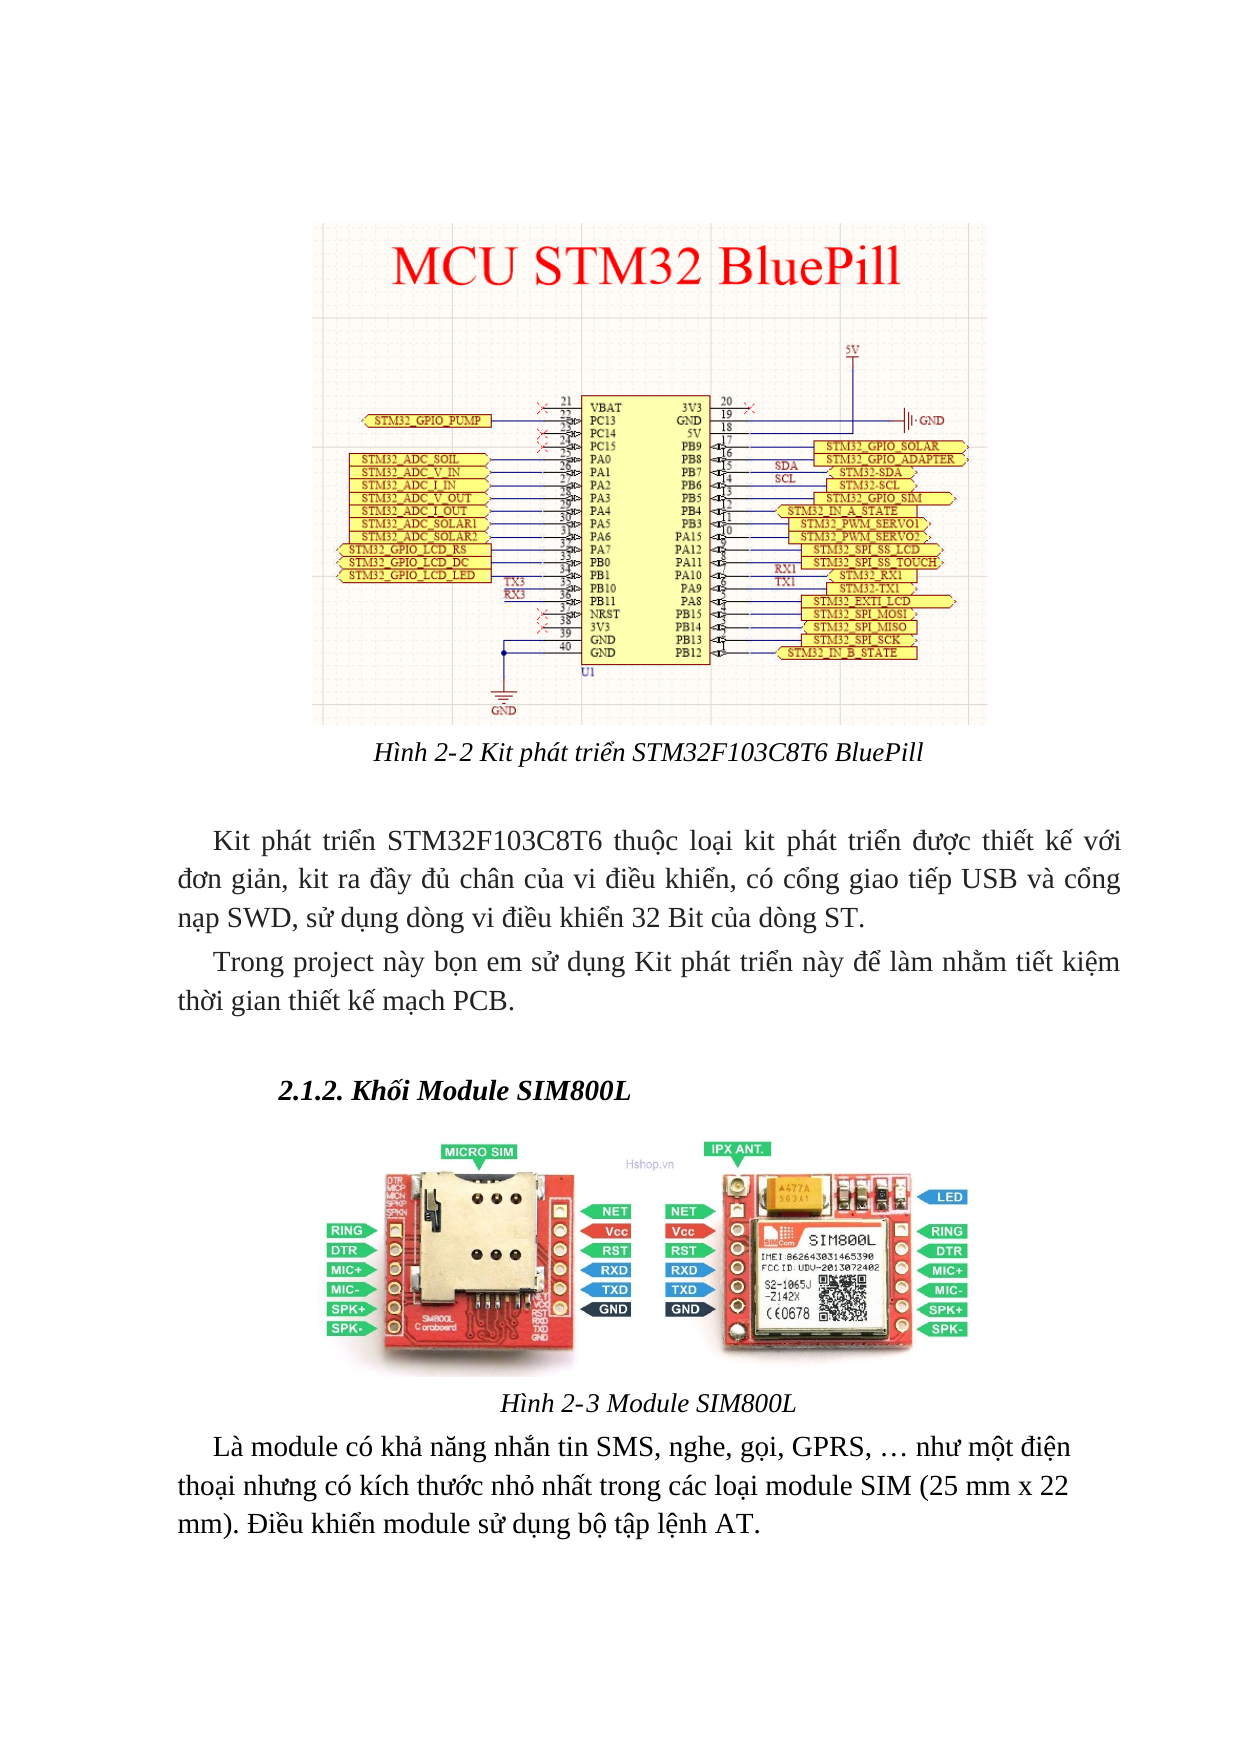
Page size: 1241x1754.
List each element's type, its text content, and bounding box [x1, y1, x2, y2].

text Kit phát triển STM32F103C8T6 thuộc loại kit phát triển được thiết kế với đơn giản, kit ra đầy đủ chân của vi điều khiển, có cổng giao tiếp USB và cổng nạp SWD, sử dụng dòng vi điều khiển 32 Bit của dòng ST. [177, 823, 1122, 933]
picture [317, 1117, 982, 1377]
text Trong project này bọn em sử dụng Kit phát triển này để làm nhằm tiết kiệm thời gian thiết kế mạch PCB. [177, 944, 1122, 1017]
picture [312, 223, 988, 725]
text Là module có khả năng nhắn tin SMS, nghe, gọi, GPRS, … như một điện thoại nhưng có kích thước nhỏ nhất trong các loại module SIM (25 mm x 22 mm). Điều khiển module sử dụng bộ tập lệnh AT. [177, 1429, 1122, 1540]
subtitle Khối Module SIM800L [243, 1073, 1122, 1106]
